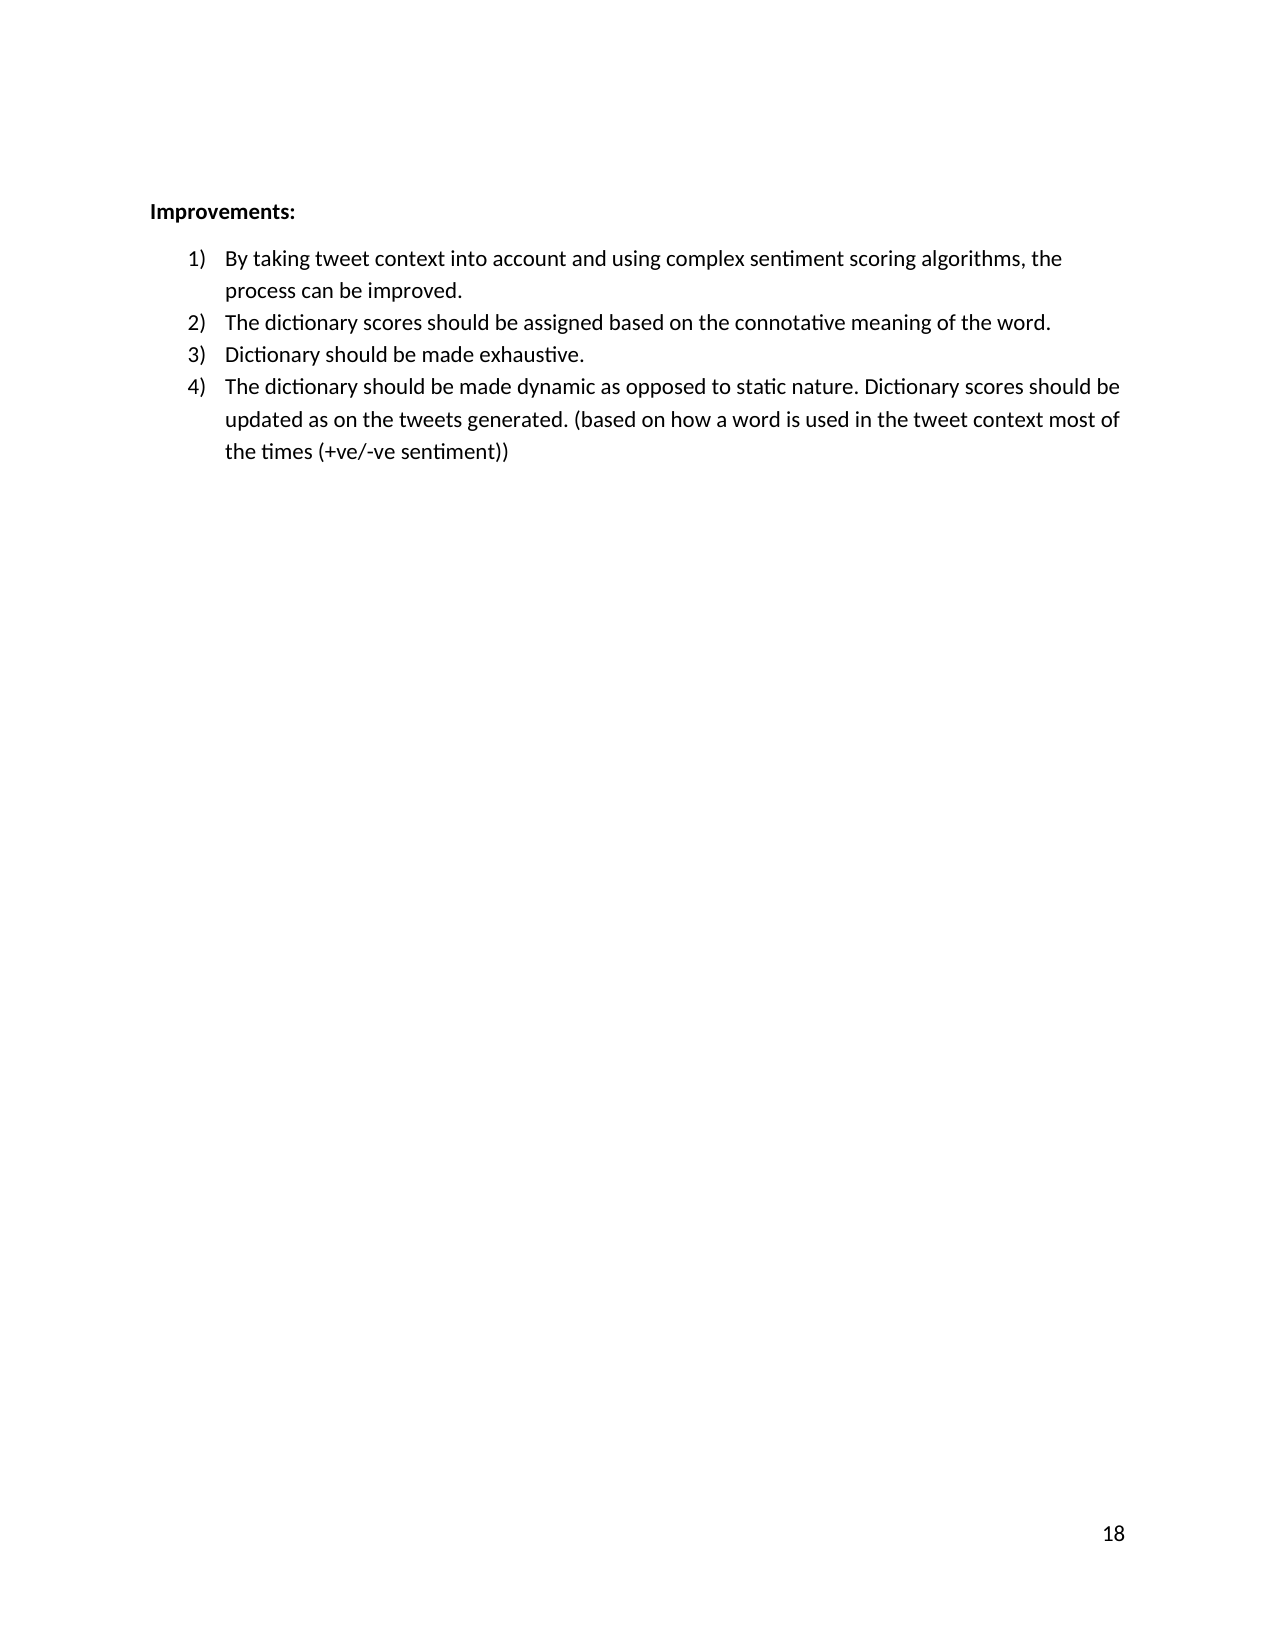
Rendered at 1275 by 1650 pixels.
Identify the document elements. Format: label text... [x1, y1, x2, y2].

list The dictionary should be made dynamic as opposed to static nature. Dictionary scores should be updated as on the tweets generated. (based on how a word is used in the tweet context most of the times (+ve/-ve sentiment)) [187, 372, 1125, 465]
text Improvements: [150, 197, 1125, 225]
list The dictionary scores should be assigned based on the connotative meaning of the word. [187, 308, 1125, 336]
list By taking tweet context into account and using complex sentiment scoring algorithms, the process can be improved. [187, 244, 1125, 304]
list Dictionary should be made exhaustive. [187, 340, 1125, 368]
